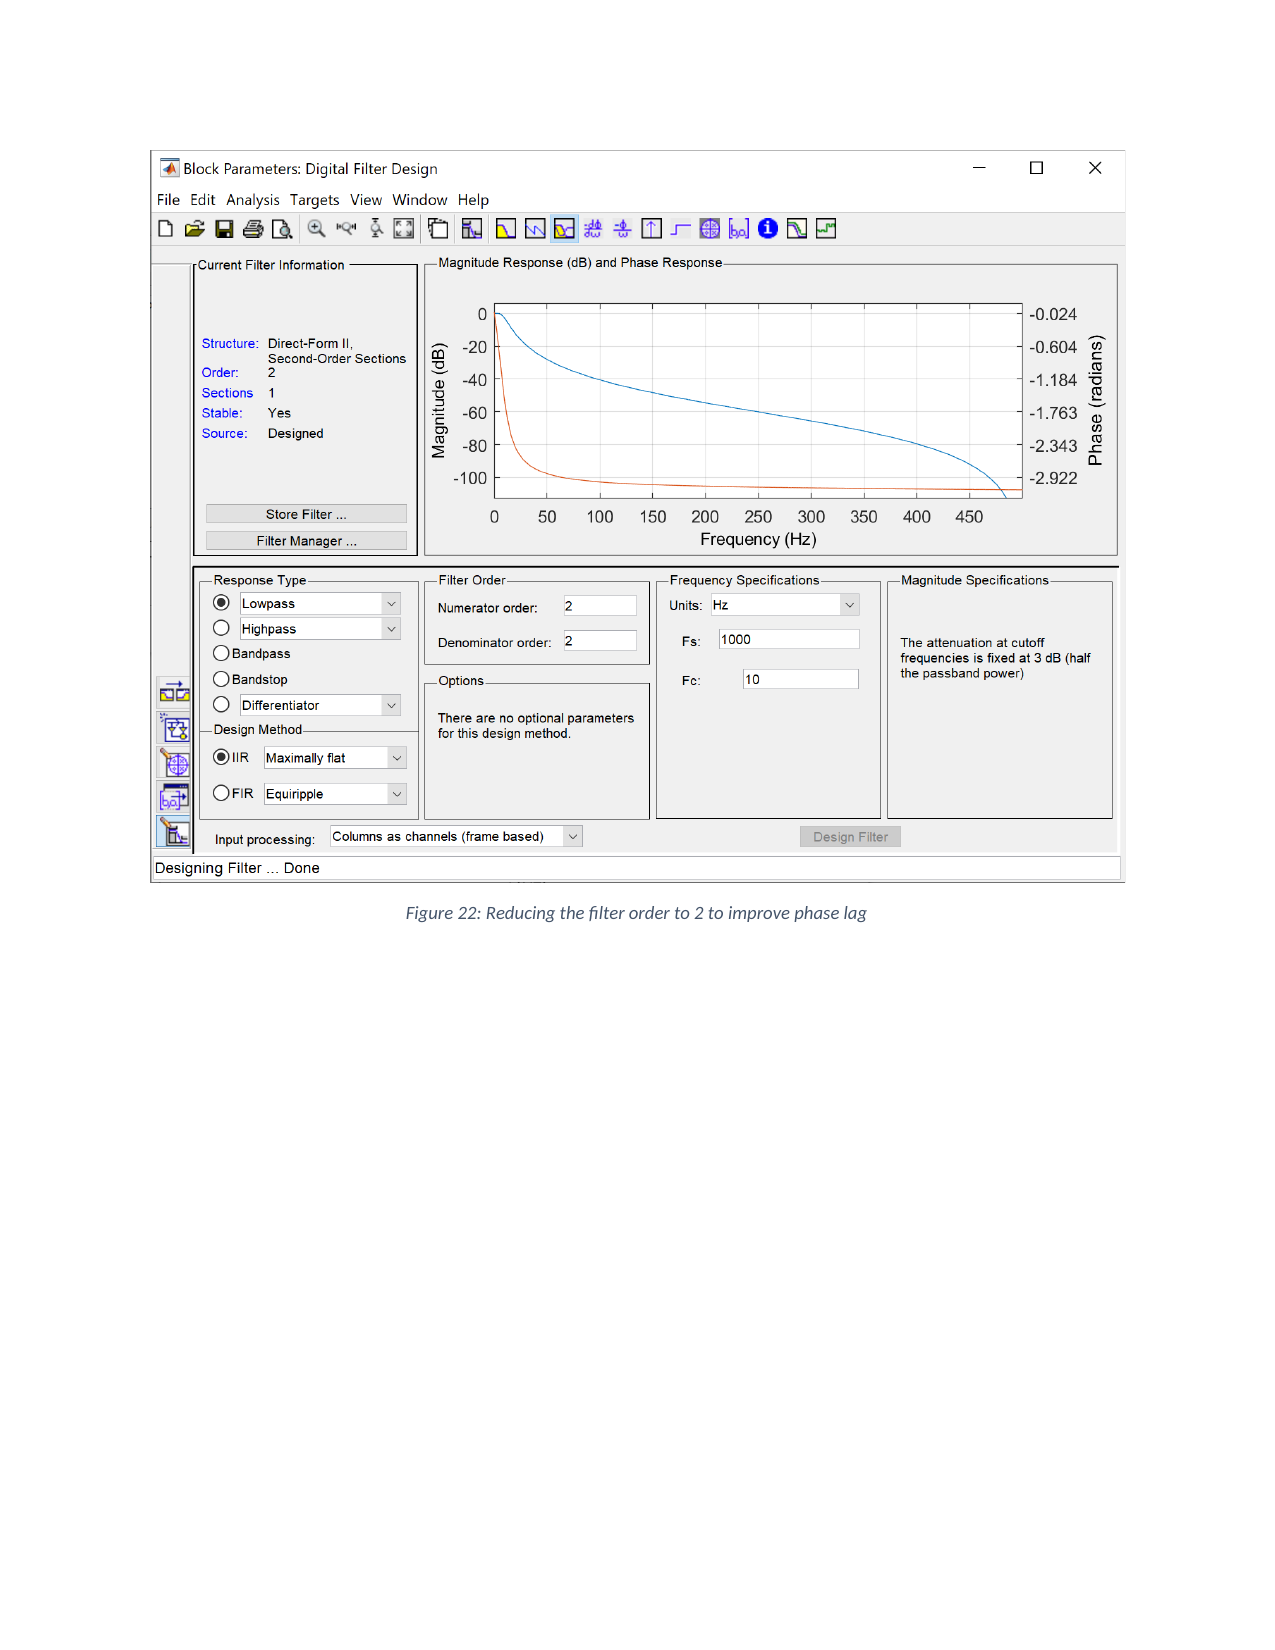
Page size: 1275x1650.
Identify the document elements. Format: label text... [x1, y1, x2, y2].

picture [150, 150, 1125, 883]
